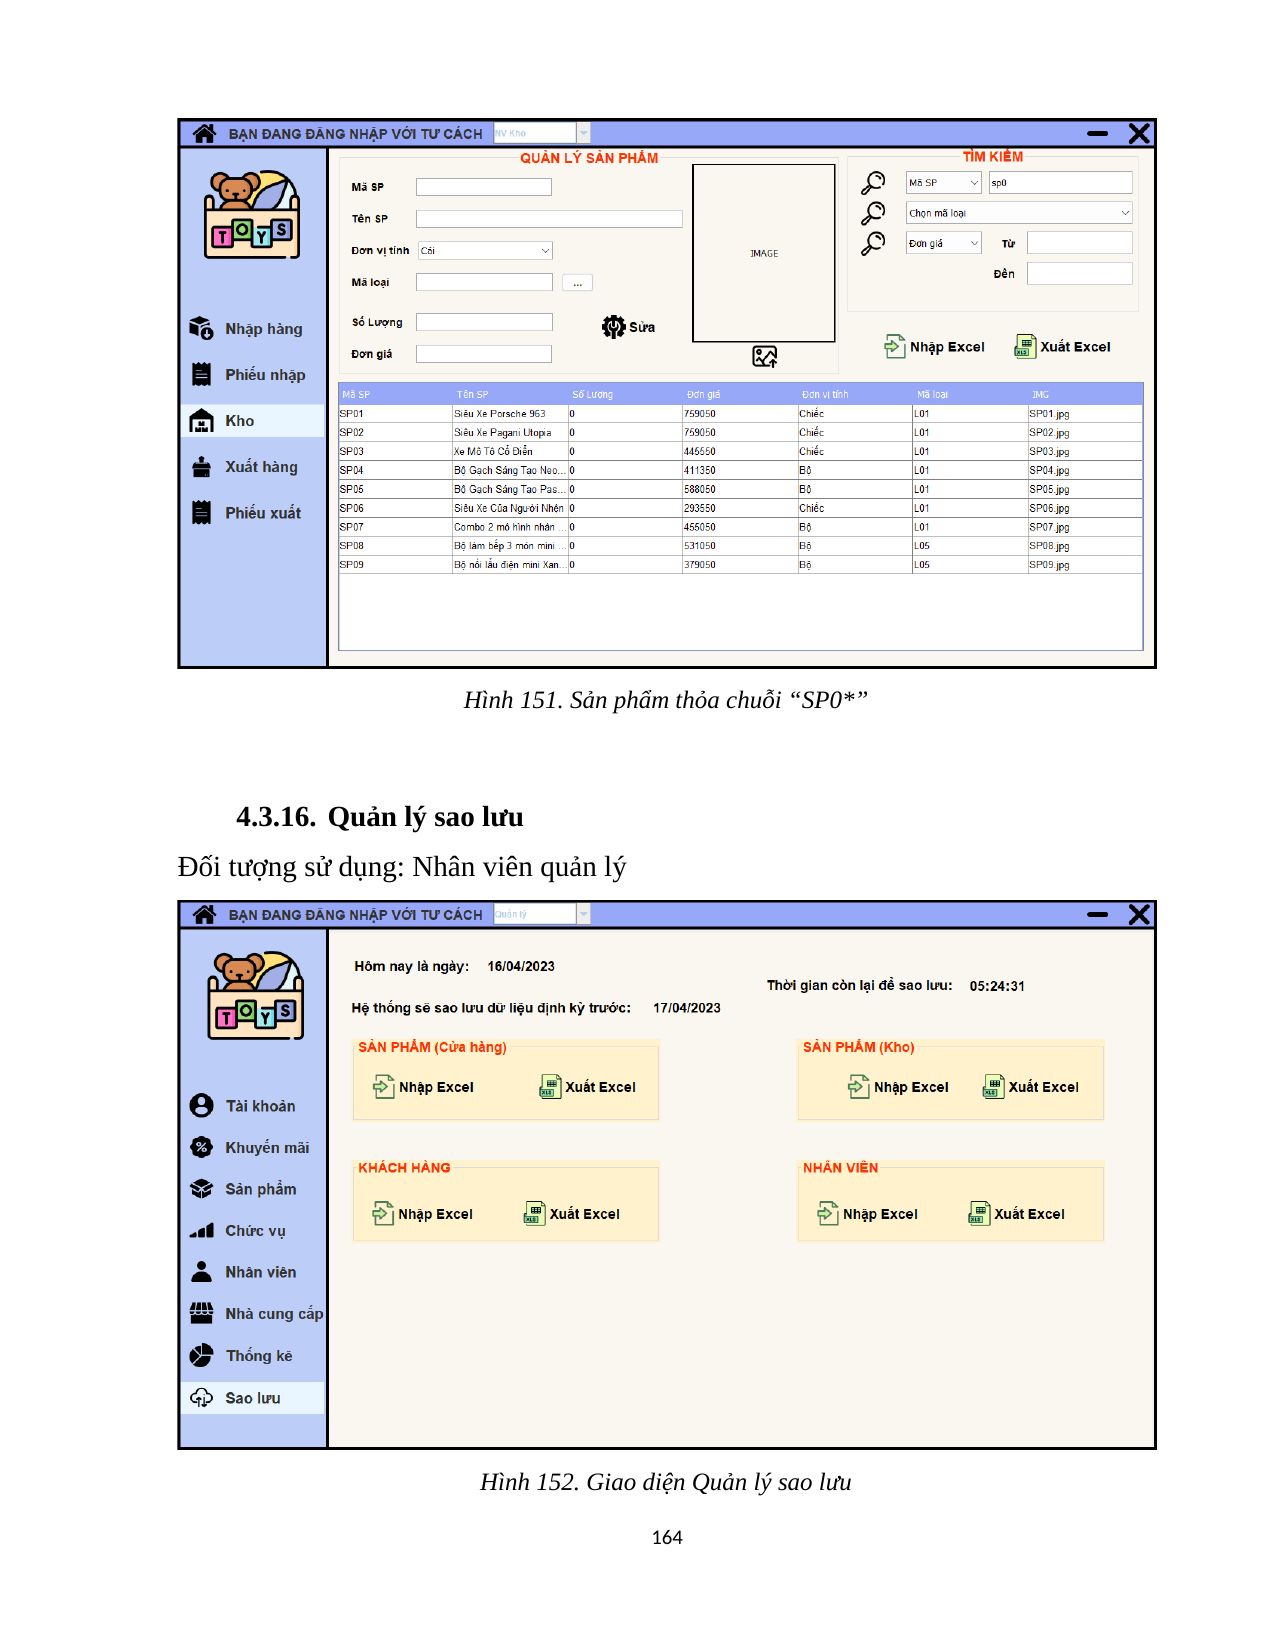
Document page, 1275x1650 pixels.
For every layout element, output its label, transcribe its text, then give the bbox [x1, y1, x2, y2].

list Quản lý sao lưu [177, 799, 1157, 833]
picture [177, 900, 1157, 1450]
text Đối tượng sử dụng: Nhân viên quản lý [177, 849, 1157, 883]
picture [177, 118, 1157, 669]
